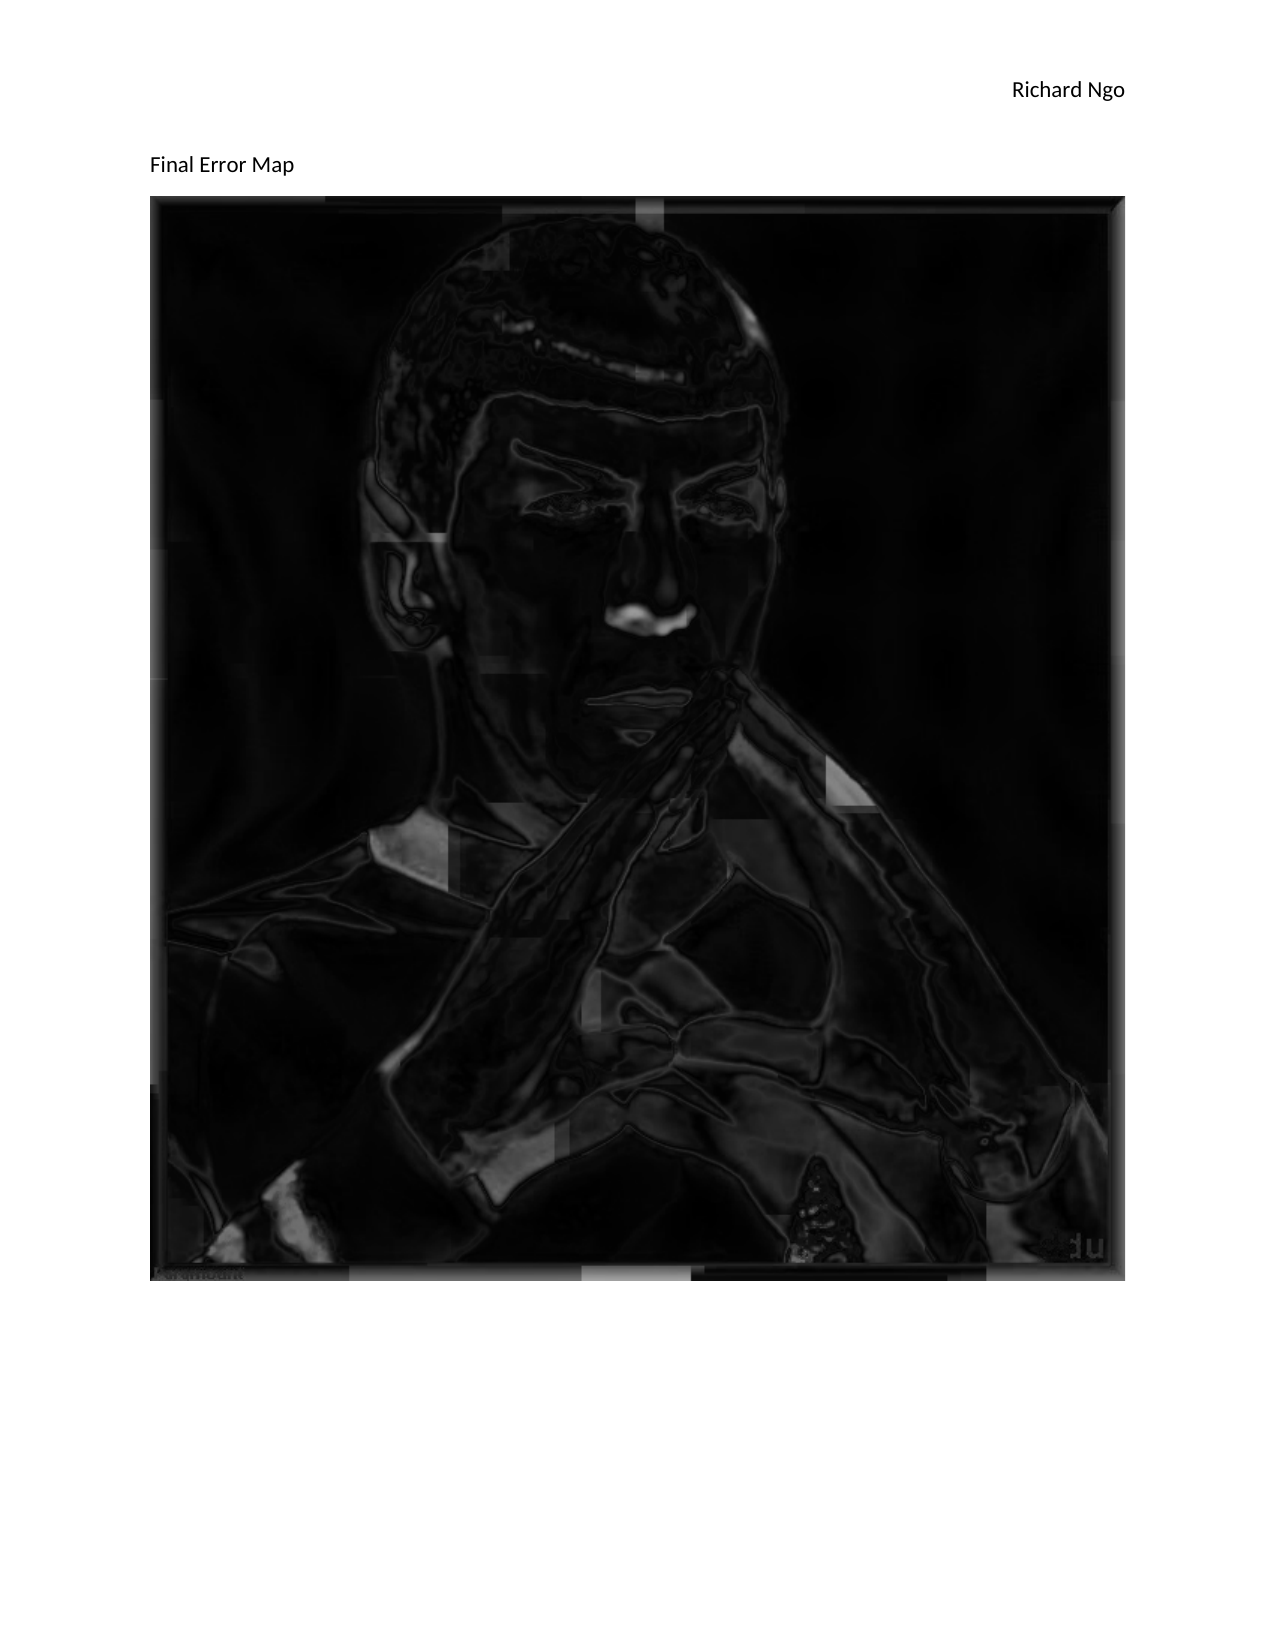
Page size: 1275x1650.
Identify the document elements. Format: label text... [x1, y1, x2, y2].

picture [150, 196, 1125, 1281]
text Final Error Map [150, 150, 1125, 178]
